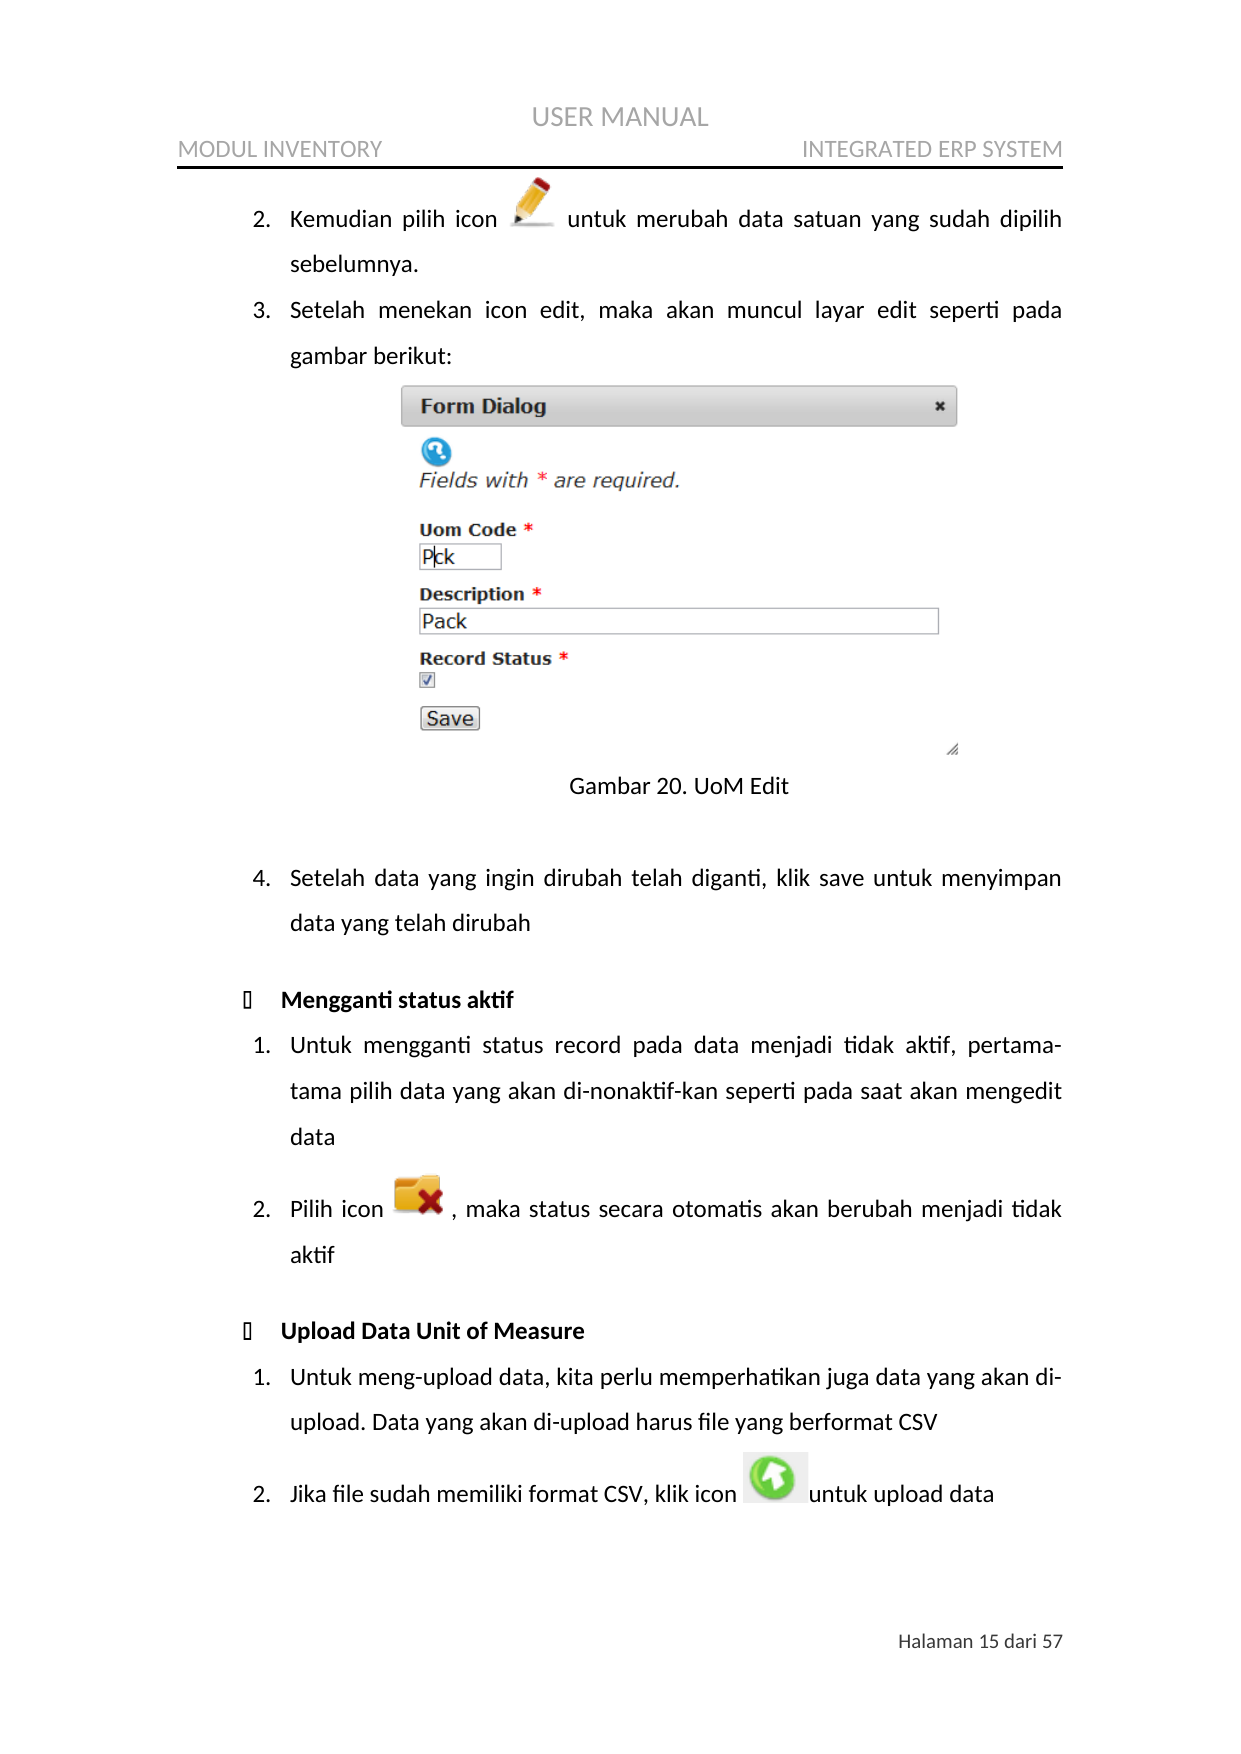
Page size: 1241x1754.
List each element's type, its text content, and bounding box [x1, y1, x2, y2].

list Untuk meng-upload data, kita perlu memperhatikan juga data yang akan di-upload. Data yang akan di-upload harus file yang berformat CSV [252, 1361, 1063, 1437]
list Upload Data Unit of Measure [243, 1315, 1063, 1346]
list Setelah data yang ingin dirubah telah diganti, klik save untuk menyimpan data yang telah dirubah [252, 862, 1063, 938]
list Jika file sudah memiliki format CSV, klik icon untuk upload data [252, 1452, 1063, 1509]
picture [743, 1452, 809, 1503]
list Mengganti status aktif [243, 984, 1063, 1014]
list Pilih icon , maka status secara otomatis akan berubah menjadi tidak aktif [252, 1167, 1063, 1269]
picture [392, 1166, 443, 1218]
list Untuk mengganti status record pada data menjadi tidak aktif, pertama-tama pilih data yang akan di-nonaktif-kan seperti pada saat akan mengedit data [252, 1029, 1063, 1151]
list Kemudian pilih icon untuk merubah data satuan yang sudah dipilih sebelumnya. [252, 177, 1063, 279]
list Setelah menekan icon edit, maka akan muncul layar edit seperti pada gambar berikut: [252, 294, 1063, 371]
list Gambar 20. UoM Edit [295, 770, 1063, 801]
picture [507, 177, 558, 228]
picture [400, 385, 959, 757]
